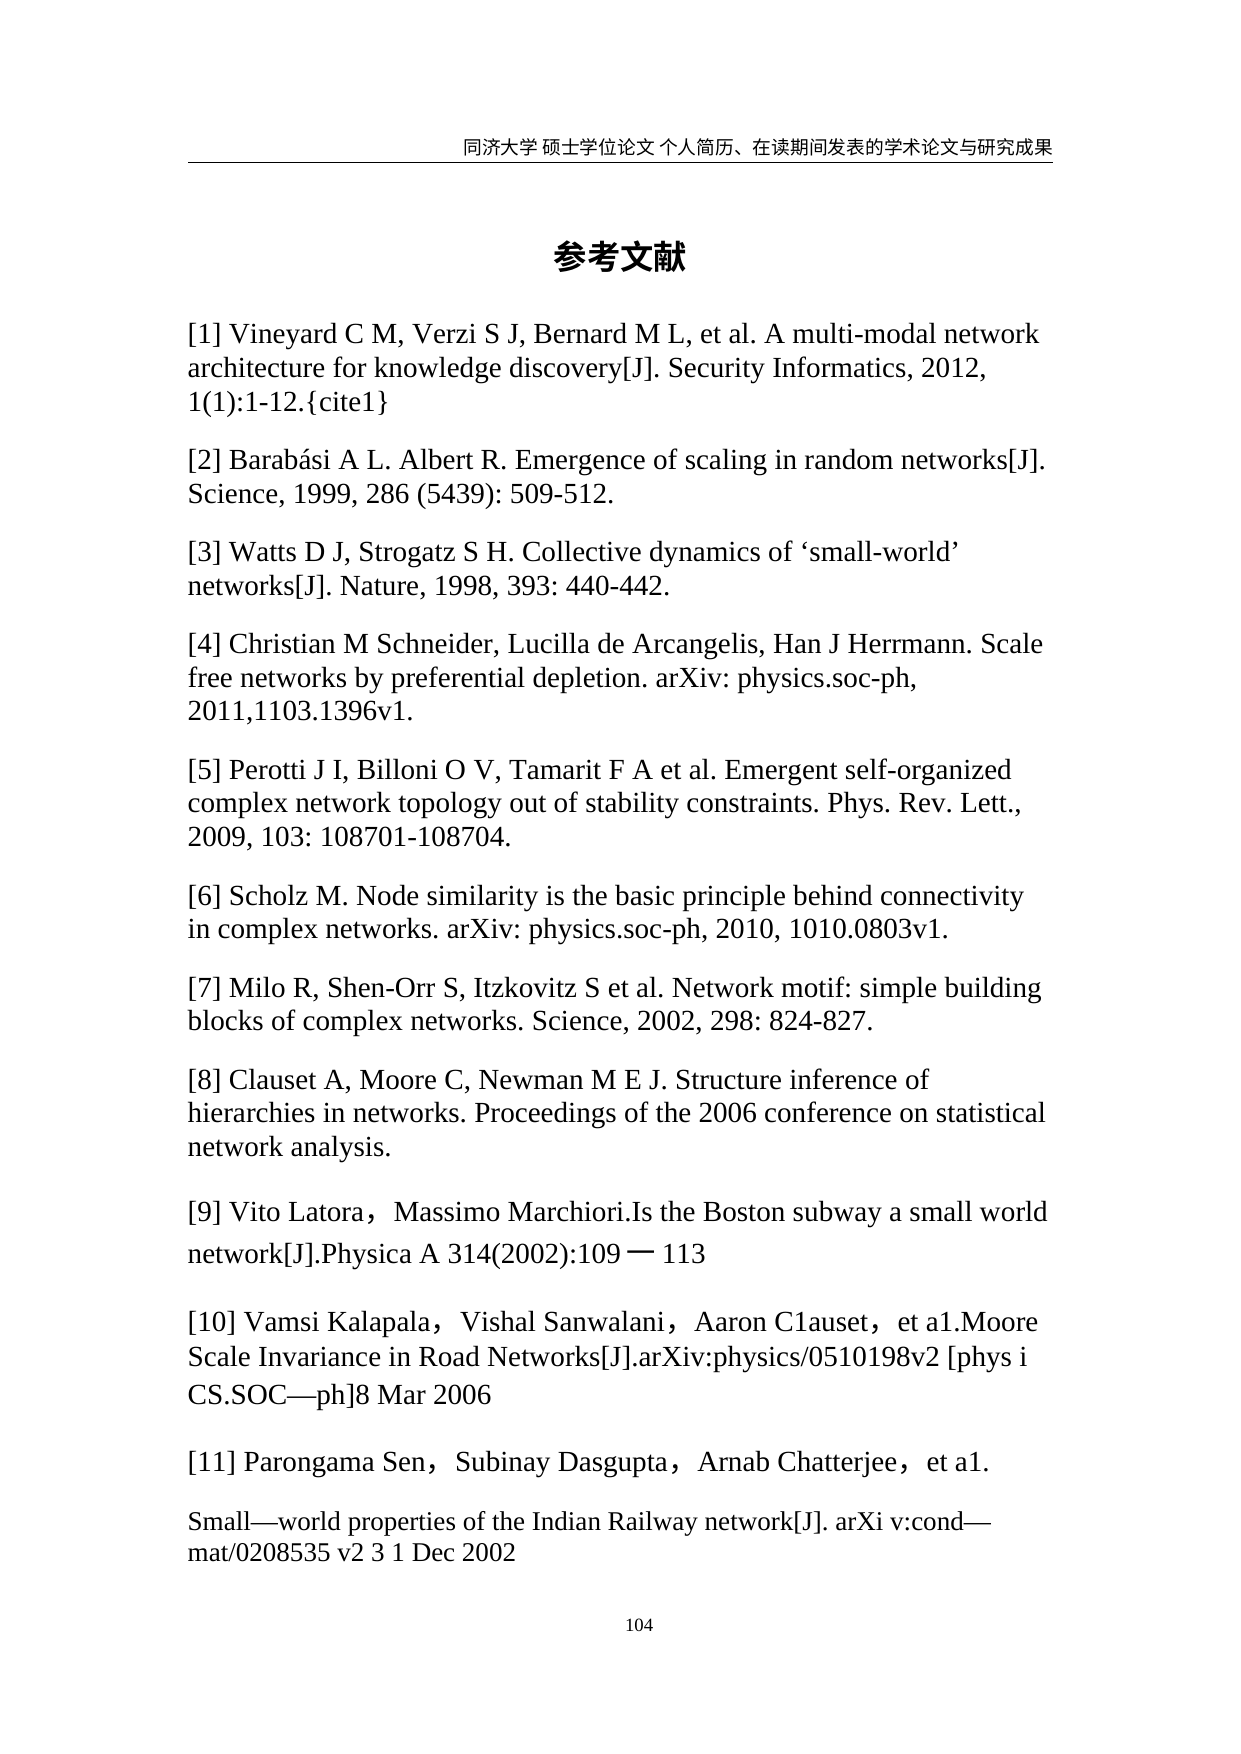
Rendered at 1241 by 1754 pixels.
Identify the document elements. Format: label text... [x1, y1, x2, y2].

text [8] Clauset A, Moore C, Newman M E J. Structure inference of hierarchies in networks. Proceedings of the 2006 conference on statistical network analysis. [187, 1062, 1053, 1162]
text [6] Scholz M. Node similarity is the basic principle behind connectivity in complex networks. arXiv: physics.soc-ph, 2010, 1010.0803v1. [187, 878, 1053, 945]
text [2] Barabási A L. Albert R. Emergence of scaling in random networks[J]. Science, 1999, 286 (5439): 509-512. [187, 442, 1053, 509]
text [10] Vamsi Kalapala，Vishal Sanwalani，Aaron C1auset，et a1.Moore Scale Invariance in Road Networks[J].arXiv:physics/0510198v2 [phys i CS.SOC—ph]8 Mar 2006 [187, 1297, 1053, 1413]
text Small—world properties of the Indian Railway network[J]. arXi v:cond—mat/0208535 v2 3 1 Dec 2002 [187, 1505, 1053, 1567]
text [11] Parongama Sen，Subinay Dasgupta，Arnab Chatterjee，et a1. [187, 1438, 1053, 1480]
text [5] Perotti J I, Billoni O V, Tamarit F A et al. Emergent self-organized complex network topology out of stability constraints. Phys. Rev. Lett., 2009, 103: 108701-108704. [187, 752, 1053, 853]
text [3] Watts D J, Strogatz S H. Collective dynamics of ‘small-world’ networks[J]. Nature, 1998, 393: 440-442. [187, 534, 1053, 601]
text [1] Vineyard C M, Verzi S J, Bernard M L, et al. A multi-modal network architecture for knowledge discovery[J]. Security Informatics, 2012, 1(1):1-12.{cite1} [187, 317, 1053, 417]
text [9] Vito Latora，Massimo Marchiori.Is the Boston subway a small world network[J].Physica A 314(2002):109一113 [187, 1187, 1053, 1272]
title 参考文献 [187, 231, 1053, 279]
text [7] Milo R, Shen-Orr S, Itzkovitz S et al. Network motif: simple building blocks of complex networks. Science, 2002, 298: 824-827. [187, 970, 1053, 1037]
text [4] Christian M Schneider, Lucilla de Arcangelis, Han J Herrmann. Scale free networks by preferential depletion. arXiv: physics.soc-ph, 2011,1103.1396v1. [187, 626, 1053, 727]
